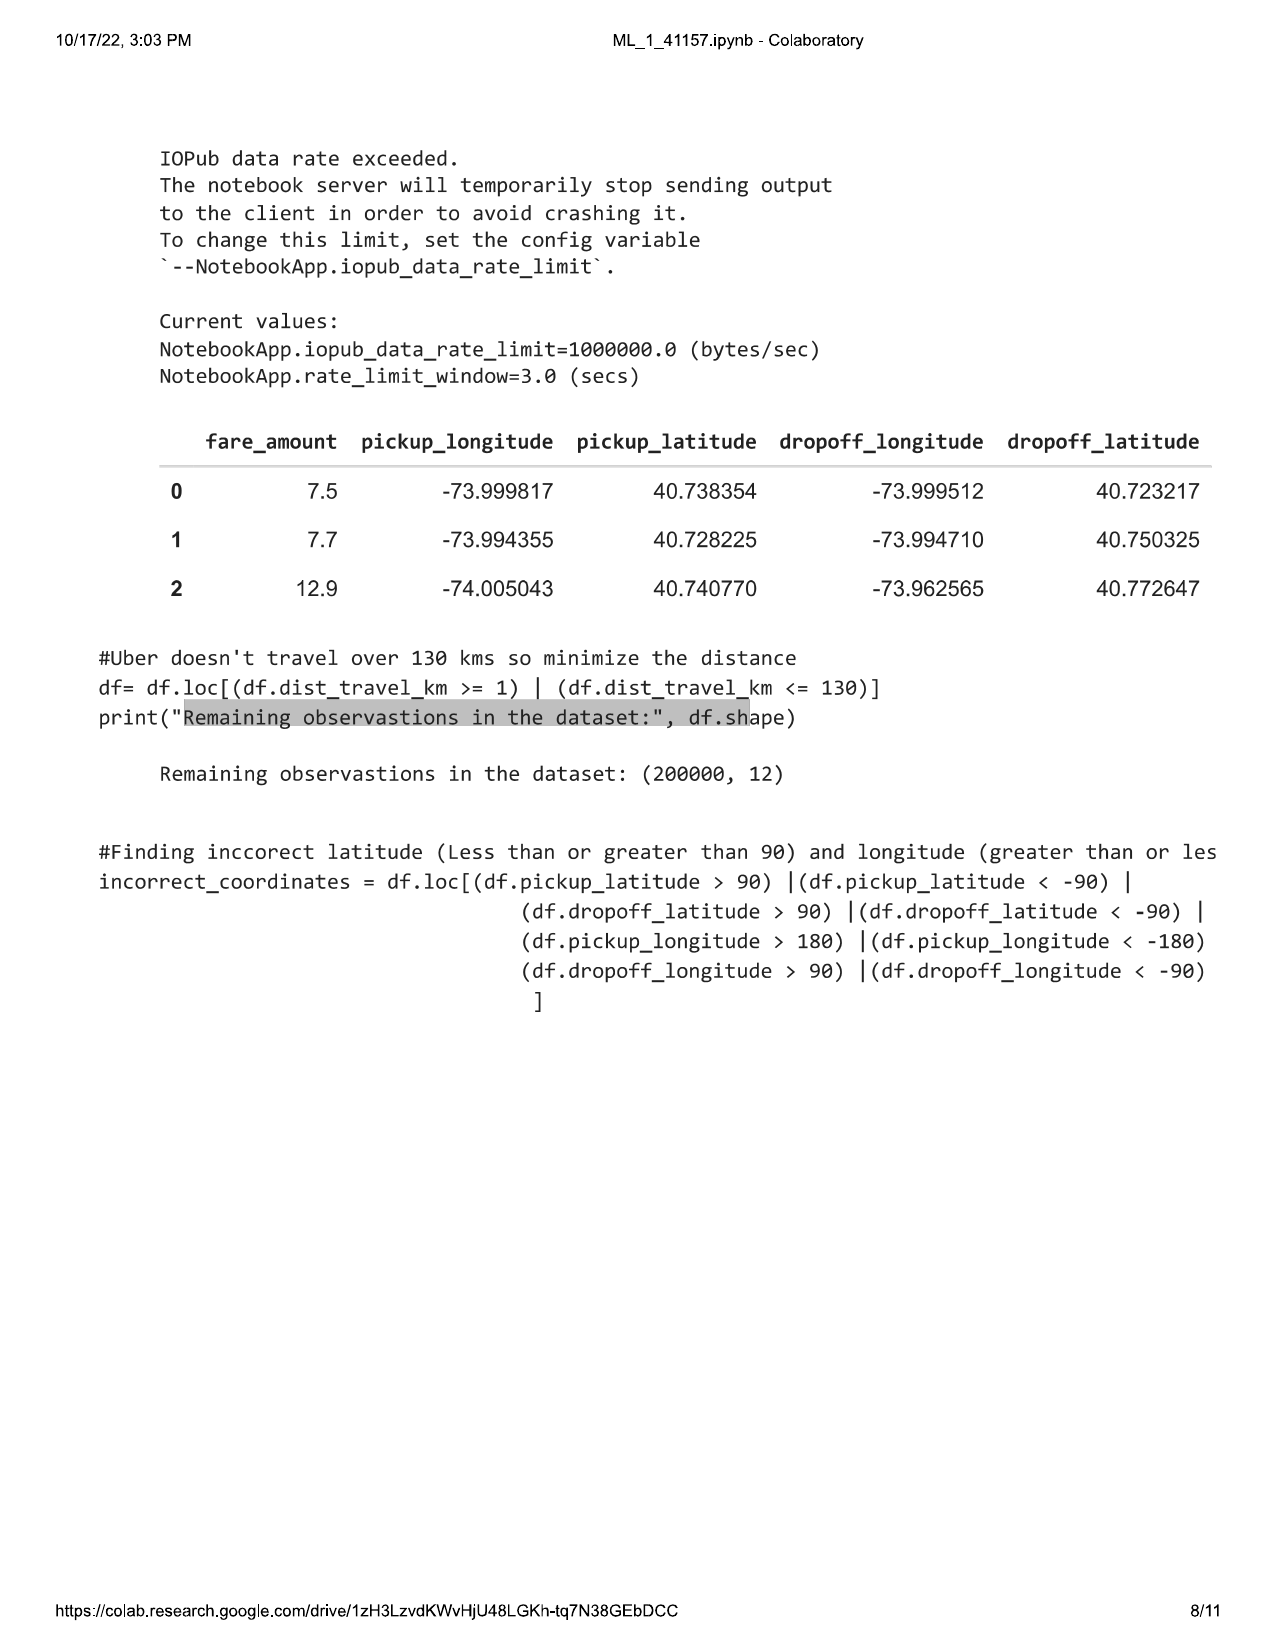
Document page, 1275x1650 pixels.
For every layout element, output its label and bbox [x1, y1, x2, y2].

picture [98, 150, 1216, 1012]
